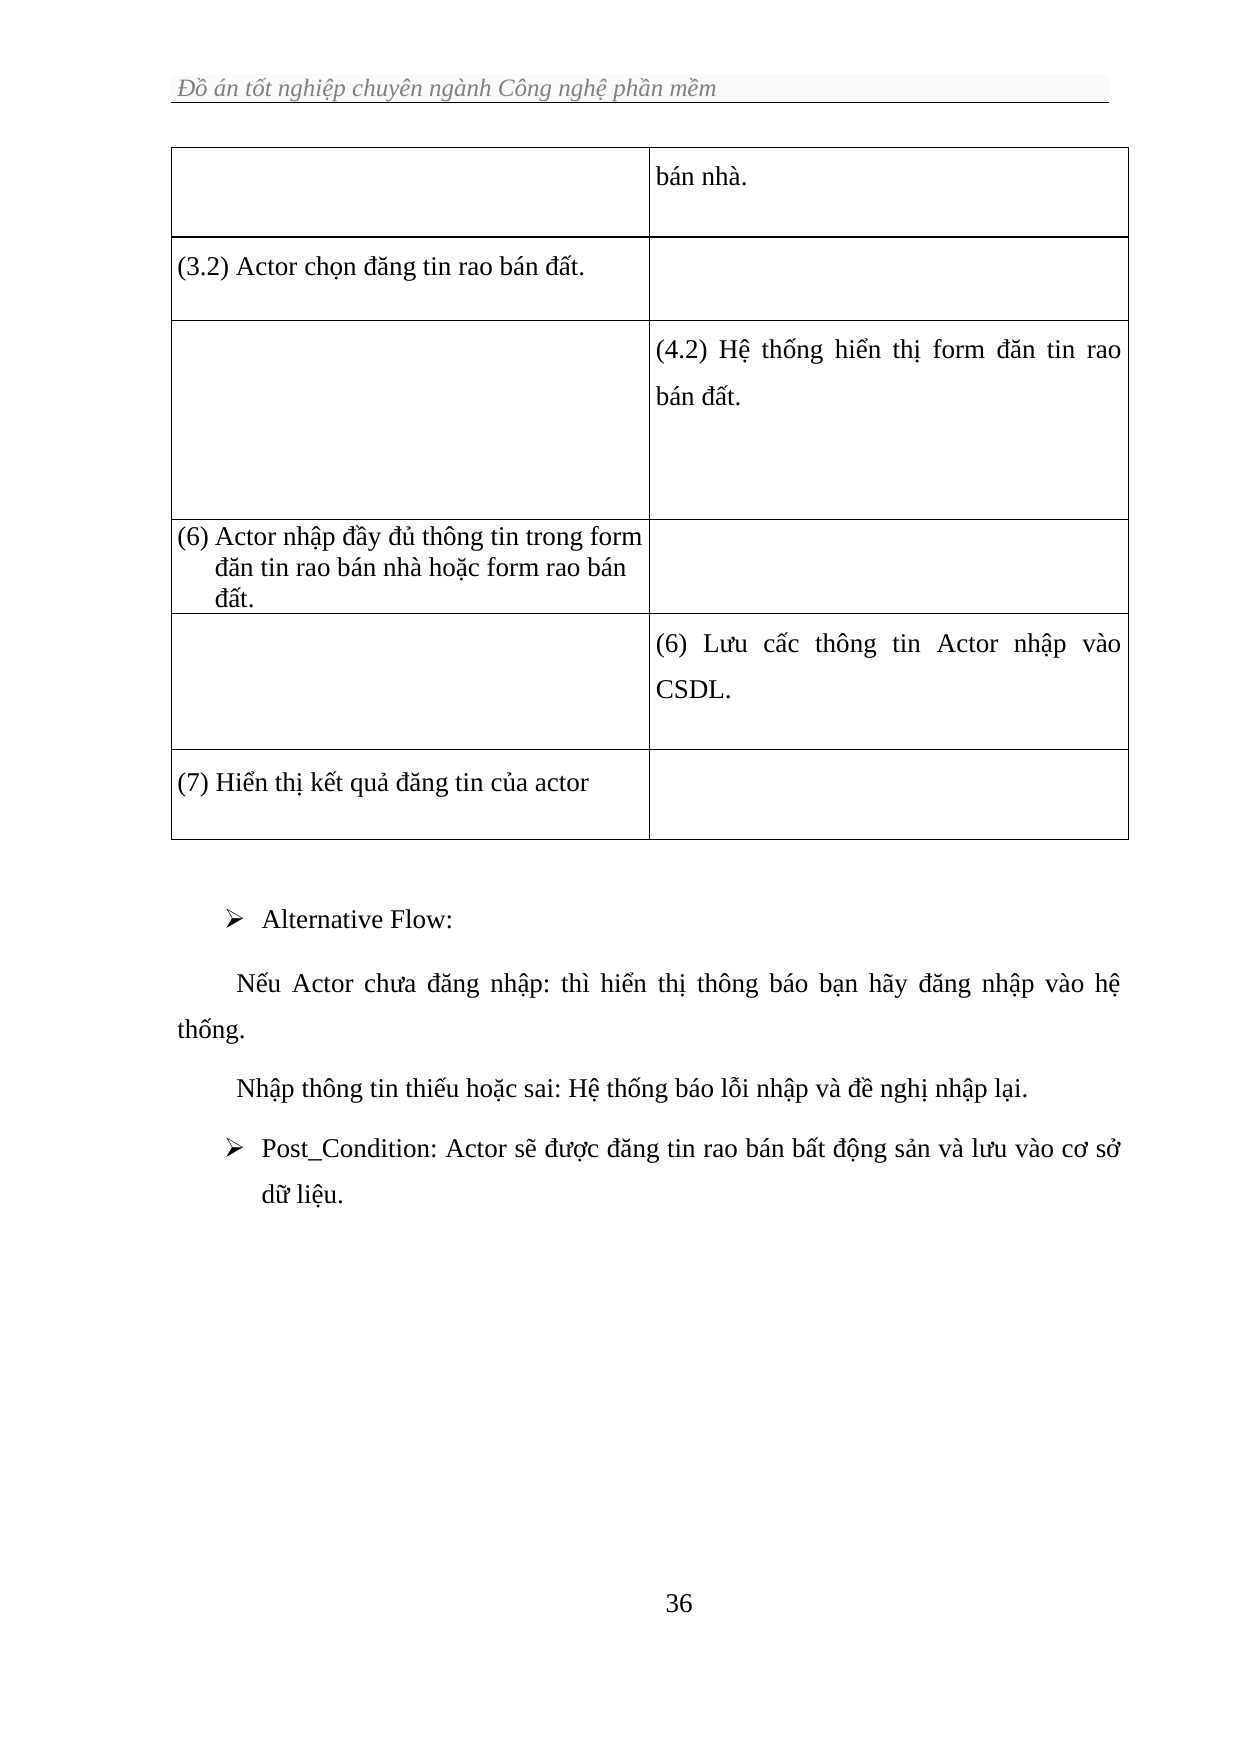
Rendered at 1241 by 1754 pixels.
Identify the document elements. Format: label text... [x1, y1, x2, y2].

table_cell (3.2) Actor chọn đăng tin rao bán đất. [172, 238, 649, 319]
text Nếu Actor chưa đăng nhập: thì hiển thị thông báo bạn hãy đăng nhập vào hệ thống. [177, 967, 1122, 1044]
table_cell [650, 520, 1128, 613]
table_cell [172, 614, 649, 749]
table_cell (6) Lưu cấc thông tin Actor nhập vào CSDL. [650, 614, 1128, 749]
list Post_Condition: Actor sẽ được đăng tin rao bán bất động sản và lưu vào cơ sở dữ liệu. [224, 1132, 1122, 1209]
table_cell Actor nhập đầy đủ thông tin trong form đăn tin rao bán nhà hoặc form rao bán đất. [172, 520, 649, 613]
table_cell (7) Hiển thị kết quả đăng tin của actor [172, 750, 649, 839]
table_cell (4.2) Hệ thống hiển thị form đăn tin rao bán đất. [650, 321, 1128, 519]
text Nhập thông tin thiếu hoặc sai: Hệ thống báo lỗi nhập và đề nghị nhập lại. [177, 1072, 1122, 1104]
table_cell [172, 321, 649, 519]
table_cell [172, 148, 649, 236]
table_cell [650, 238, 1128, 319]
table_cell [650, 148, 1128, 236]
table_cell [650, 750, 1128, 839]
list Alternative Flow: [224, 903, 1122, 934]
